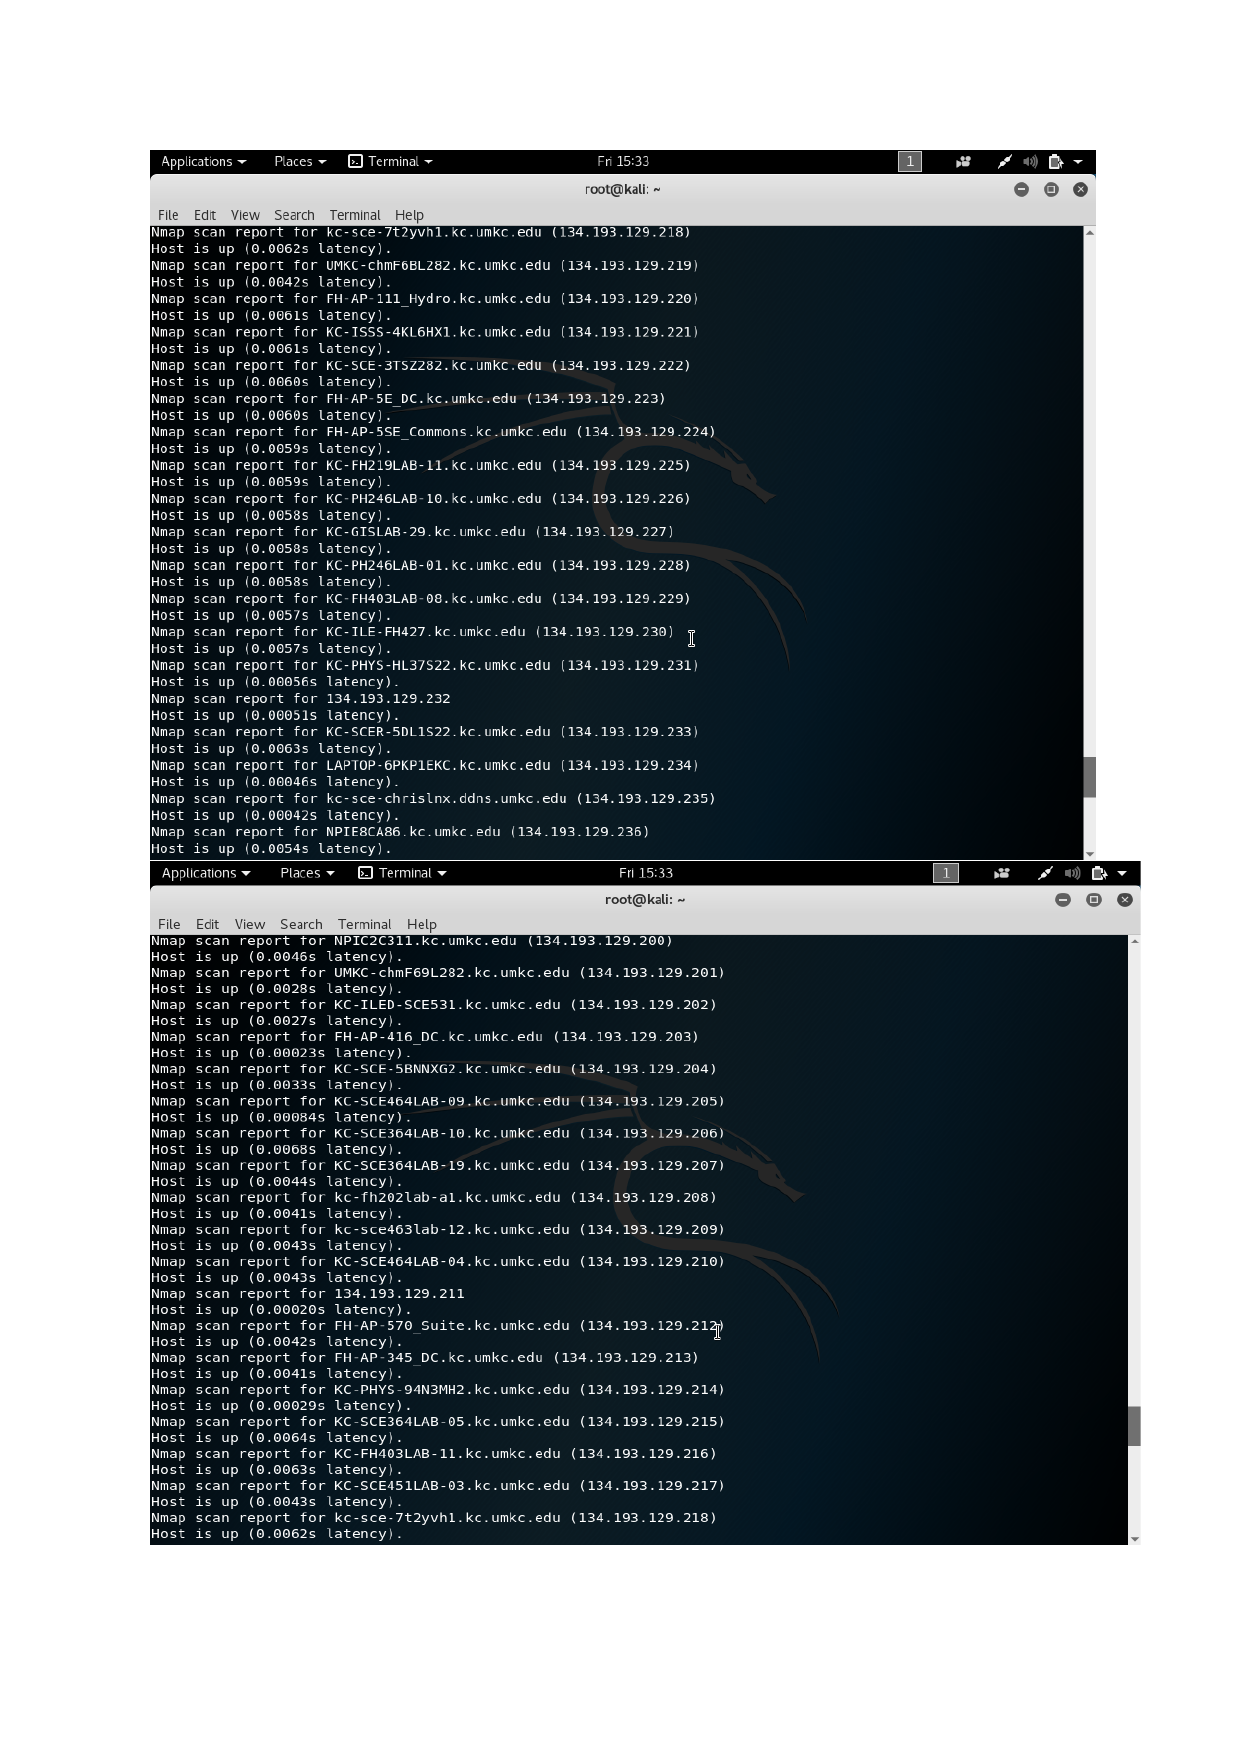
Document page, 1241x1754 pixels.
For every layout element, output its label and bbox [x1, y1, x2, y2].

picture [150, 150, 1096, 860]
picture [150, 861, 1141, 1545]
